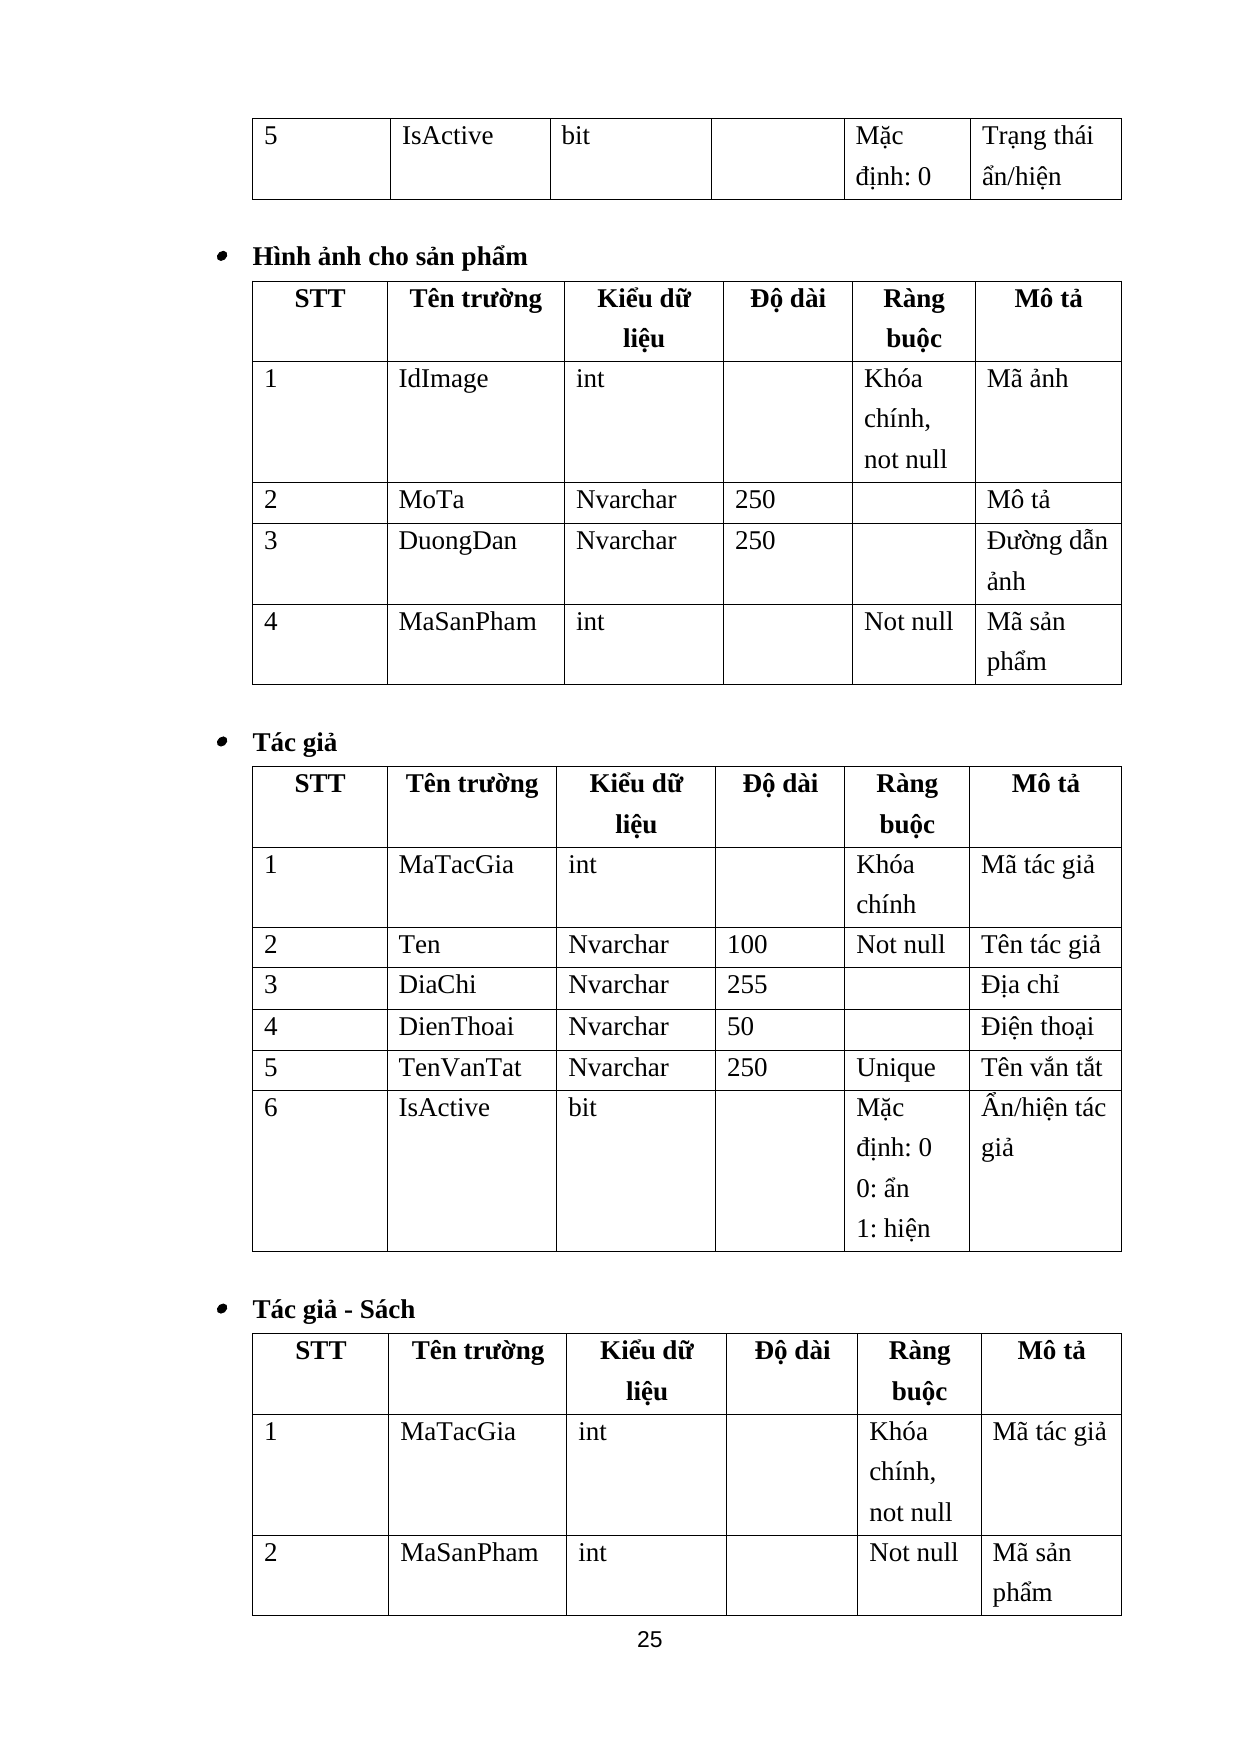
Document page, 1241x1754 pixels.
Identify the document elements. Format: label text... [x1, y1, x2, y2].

list Tác giả [215, 726, 1122, 757]
table_cell IsActive [388, 1091, 556, 1251]
table_cell Mặc định: 0 [845, 119, 970, 198]
table_cell [724, 362, 852, 482]
table_cell [727, 1415, 857, 1534]
table_cell IsActive [391, 119, 550, 198]
table_cell Unique [845, 1051, 969, 1090]
table_cell [716, 848, 844, 927]
table_cell IdImage [388, 362, 564, 482]
table_cell DiaChi [388, 968, 556, 1008]
table_header Kiểu dữ liệu [557, 767, 715, 847]
table_cell Nvarchar [565, 524, 723, 604]
table_header STT [253, 767, 387, 847]
table_cell Địa chỉ [970, 968, 1121, 1008]
table_cell Mã sản phẩm [982, 1536, 1121, 1615]
table_cell 3 [253, 968, 387, 1008]
table_cell 1 [253, 1415, 388, 1534]
table_cell MaTacGia [388, 848, 556, 927]
table_cell 50 [716, 1010, 844, 1050]
table_cell MaSanPham [388, 605, 564, 684]
table_cell Nvarchar [557, 1051, 715, 1090]
table_header Mô tả [982, 1334, 1121, 1414]
table_cell int [565, 605, 723, 684]
list Tác giả - Sách [215, 1293, 1122, 1324]
table_cell 250 [716, 1051, 844, 1090]
table_cell Tên tác giả [970, 928, 1121, 967]
table_cell Not null [845, 928, 969, 967]
table_cell Khóa chính, not null [853, 362, 975, 482]
table_header Kiểu dữ liệu [565, 282, 723, 361]
table_header Mô tả [976, 282, 1121, 361]
table_cell 4 [253, 1010, 387, 1050]
table_cell [845, 968, 969, 1008]
table_header Ràng buộc [853, 282, 975, 361]
table_cell [712, 119, 844, 198]
table_cell int [557, 848, 715, 927]
table_header Độ dài [716, 767, 844, 847]
table_cell Mã sản phẩm [976, 605, 1121, 684]
table_cell int [567, 1415, 726, 1534]
table_cell Trạng thái ẩn/hiện [971, 119, 1121, 198]
table_header Tên trường [388, 767, 556, 847]
table_cell 100 [716, 928, 844, 967]
table_cell int [565, 362, 723, 482]
table_cell Not null [858, 1536, 981, 1615]
table_cell Ten [388, 928, 556, 967]
table_cell 250 [724, 524, 852, 604]
table_header Ràng buộc [845, 767, 969, 847]
table_cell TenVanTat [388, 1051, 556, 1090]
table_cell 255 [716, 968, 844, 1008]
table_cell 1 [253, 362, 387, 482]
table_cell [853, 483, 975, 523]
table_cell Mã ảnh [976, 362, 1121, 482]
table_header Tên trường [388, 282, 564, 361]
table_cell 2 [253, 483, 387, 523]
table_header STT [253, 1334, 388, 1414]
table_cell Khóa chính, not null [858, 1415, 981, 1534]
table_cell Nvarchar [557, 968, 715, 1008]
table_cell bit [551, 119, 711, 198]
table_cell Nvarchar [565, 483, 723, 523]
table_header Độ dài [724, 282, 852, 361]
table_cell 3 [253, 524, 387, 604]
table_cell MaSanPham [389, 1536, 566, 1615]
table_cell [724, 605, 852, 684]
table_cell Tên vắn tắt [970, 1051, 1121, 1090]
table_cell [716, 1091, 844, 1251]
table_cell bit [557, 1091, 715, 1251]
table_header Độ dài [727, 1334, 857, 1414]
table_cell Khóa chính [845, 848, 969, 927]
table_cell 1 [253, 848, 387, 927]
table_cell Điện thoại [970, 1010, 1121, 1050]
table_cell 5 [253, 119, 390, 198]
table_header Ràng buộc [858, 1334, 981, 1414]
table_cell 2 [253, 1536, 388, 1615]
table_cell Mã tác giả [970, 848, 1121, 927]
table_cell [727, 1536, 857, 1615]
table_cell int [567, 1536, 726, 1615]
table_cell Not null [853, 605, 975, 684]
table_cell Đường dẫn ảnh [976, 524, 1121, 604]
table_cell DuongDan [388, 524, 564, 604]
table_cell Mã tác giả [982, 1415, 1121, 1534]
table_cell 6 [253, 1091, 387, 1251]
table_cell 5 [253, 1051, 387, 1090]
table_cell 4 [253, 605, 387, 684]
table_cell Mô tả [976, 483, 1121, 523]
table_cell [853, 524, 975, 604]
table_cell Nvarchar [557, 1010, 715, 1050]
table_cell Ẩn/hiện tác giả [970, 1091, 1121, 1251]
table_cell Mặc định: 0 0: ẩn 1: hiện [845, 1091, 969, 1251]
table_cell 2 [253, 928, 387, 967]
list Hình ảnh cho sản phẩm [215, 240, 1122, 271]
table_cell 250 [724, 483, 852, 523]
table_header Mô tả [970, 767, 1121, 847]
table_cell [845, 1010, 969, 1050]
table_cell DienThoai [388, 1010, 556, 1050]
table_cell Nvarchar [557, 928, 715, 967]
table_cell MoTa [388, 483, 564, 523]
table_header Kiểu dữ liệu [567, 1334, 726, 1414]
table_cell MaTacGia [389, 1415, 566, 1534]
table_header STT [253, 282, 387, 361]
table_header Tên trường [389, 1334, 566, 1414]
